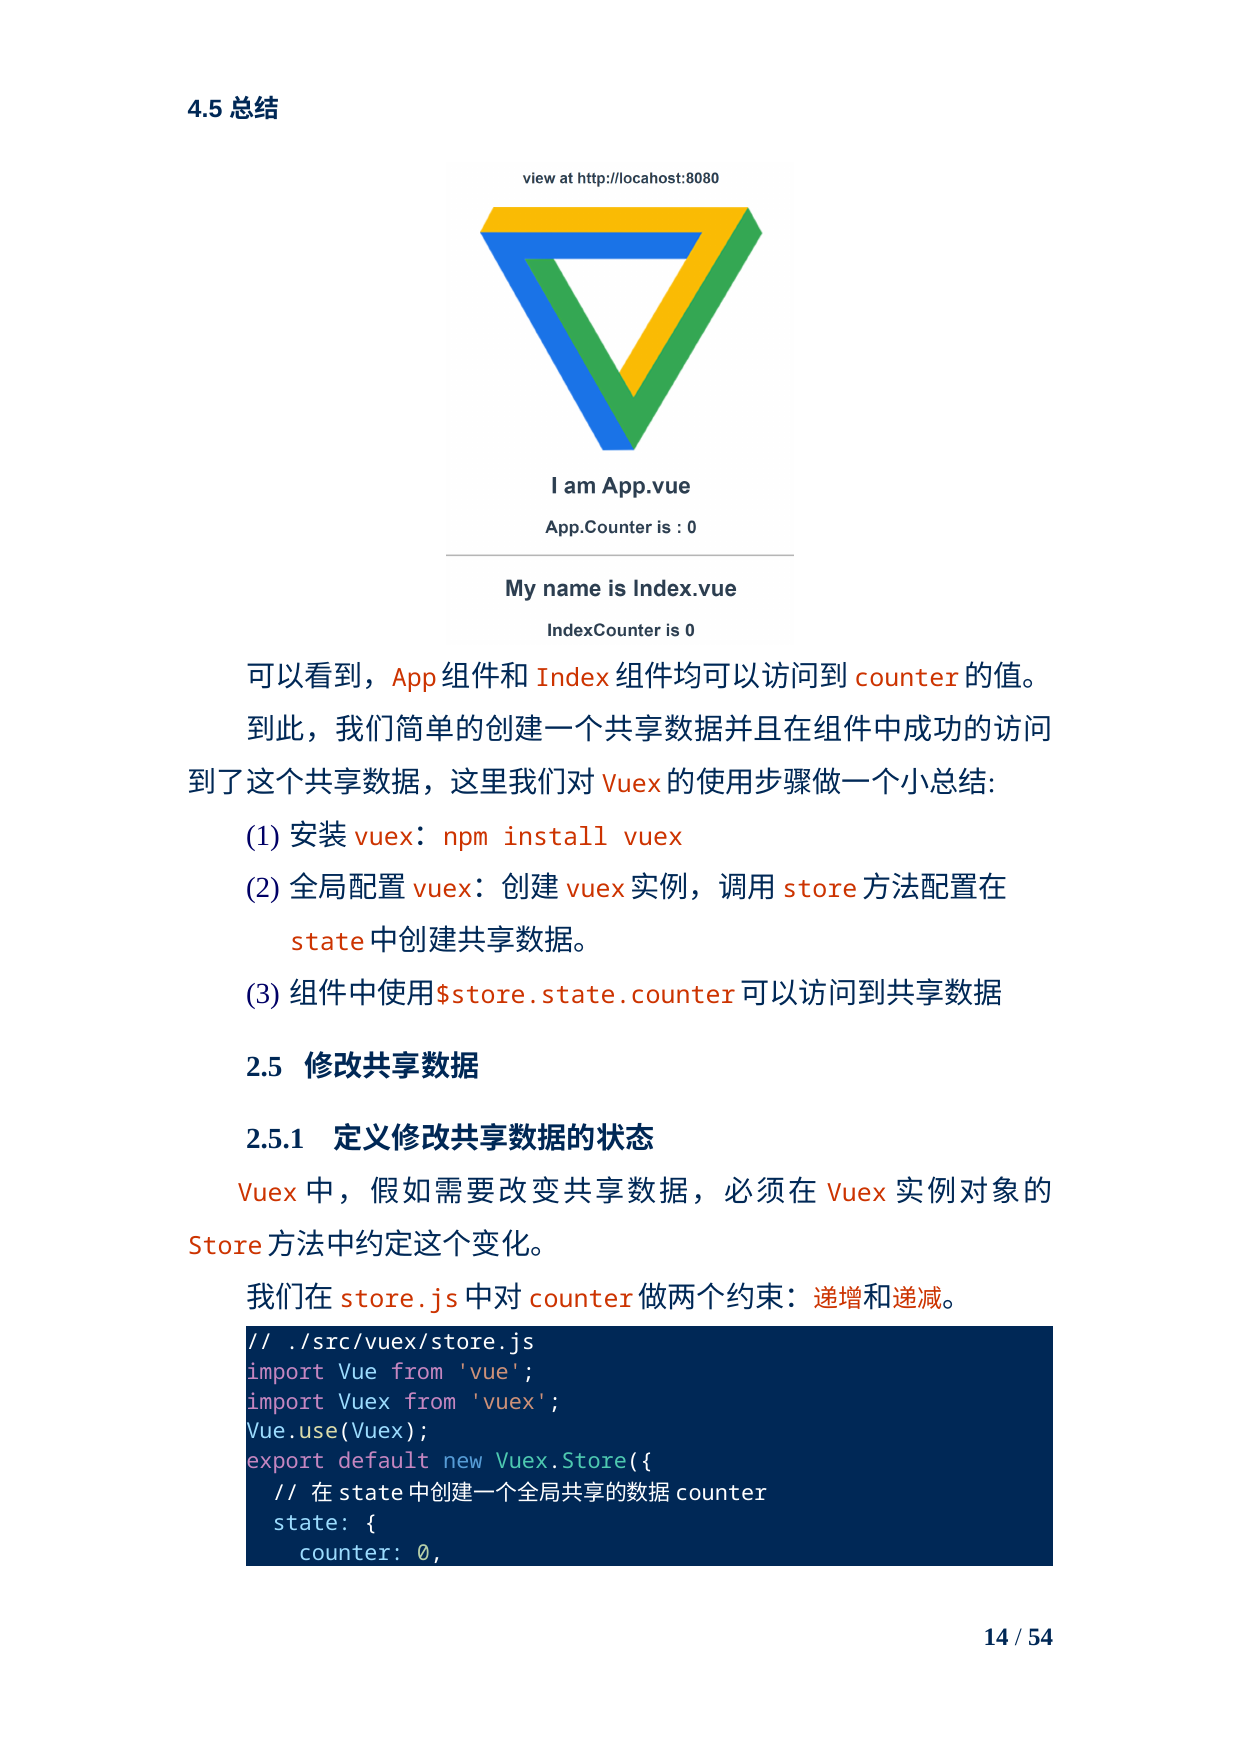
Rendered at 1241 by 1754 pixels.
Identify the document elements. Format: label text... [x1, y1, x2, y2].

text // 在state中创建一个全局共享的数据 counter [246, 1475, 1053, 1507]
subtitle 修改共享数据 [246, 1042, 1053, 1084]
picture [446, 162, 794, 645]
text // ./src/vuex/store.js [246, 1326, 1053, 1356]
subtitle 定义修改共享数据的状态 [246, 1115, 1053, 1157]
text import Vue from 'vue'; [246, 1356, 1053, 1386]
text state: { [246, 1507, 1053, 1537]
text 到此，我们简单的创建一个共享数据并且在组件中成功的访问到了这个共享数据，这里我们对Vuex的使用步骤做一个小总结: [187, 706, 1053, 801]
list 组件中使用$store.state.counter可以访问到共享数据 [246, 970, 1053, 1012]
text 我们在store.js中对counter做两个约束：递增和递减。 [187, 1273, 1053, 1316]
text 可以看到，App组件和Index组件均可以访问到counter的值。 [187, 653, 1053, 695]
list 安装vuex：npm install vuex [246, 811, 1053, 853]
list 全局配置vuex：创建vuex实例，调用store方法配置在state中创建共享数据。 [246, 864, 1053, 959]
text Vue.use(Vuex); [246, 1416, 1053, 1445]
text import Vuex from 'vuex'; [246, 1386, 1053, 1416]
text counter: 0, [246, 1537, 1053, 1566]
text Vuex中，假如需要改变共享数据，必须在Vuex实例对象的Store方法中约定这个变化。 [187, 1168, 1053, 1263]
text export default new Vuex.Store({ [246, 1445, 1053, 1475]
